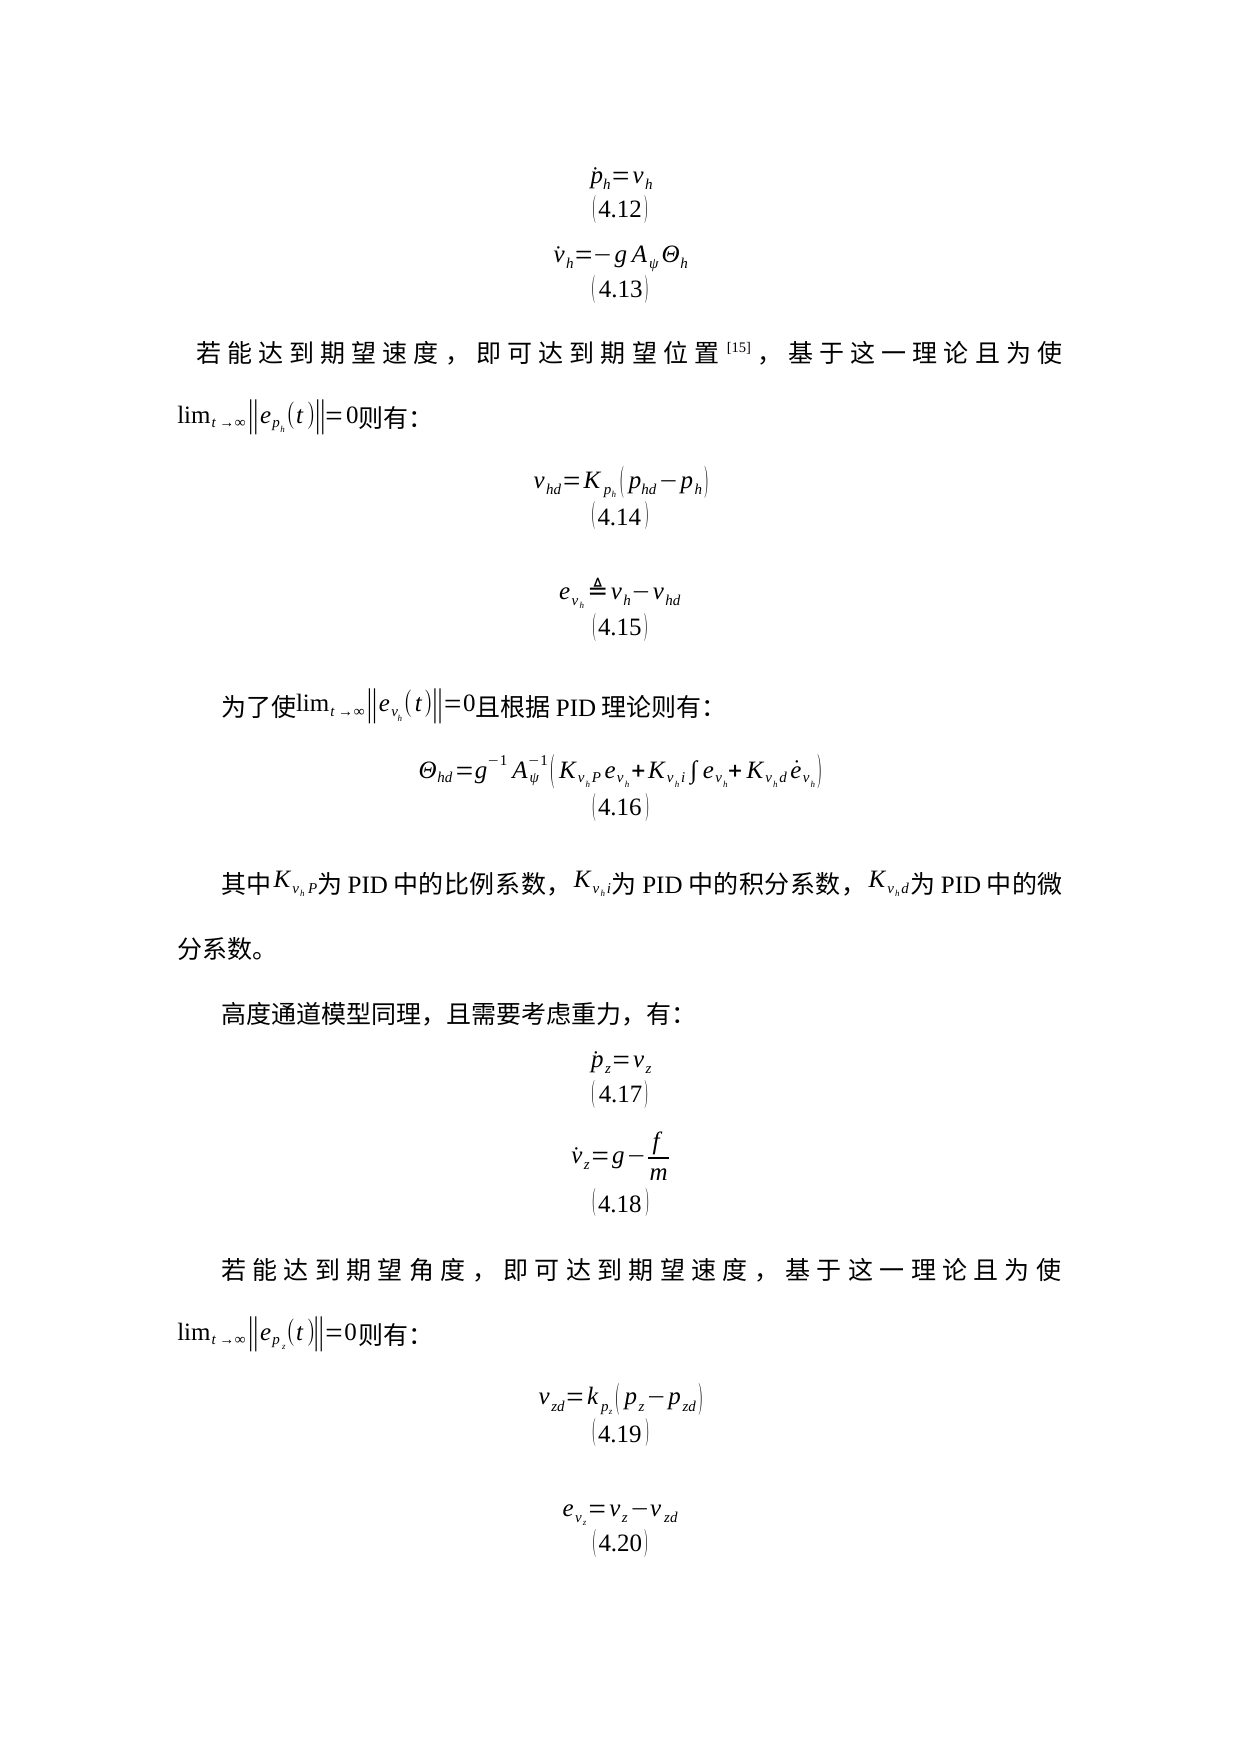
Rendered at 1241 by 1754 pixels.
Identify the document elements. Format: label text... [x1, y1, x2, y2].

text 其中为PID中的比例系数，为PID中的积分系数，为PID中的微分系数。 [177, 850, 1063, 980]
text 若能达到期望速度，即可达到期望位置[15]，基于这一理论且为使则有： [177, 319, 1063, 449]
text 若能达到期望角度，即可达到期望速度，基于这一理论且为使则有： [177, 1236, 1063, 1366]
text 高度通道模型同理，且需要考虑重力，有： [177, 980, 1063, 1045]
text 为了使且根据PID理论则有： [177, 673, 1063, 738]
